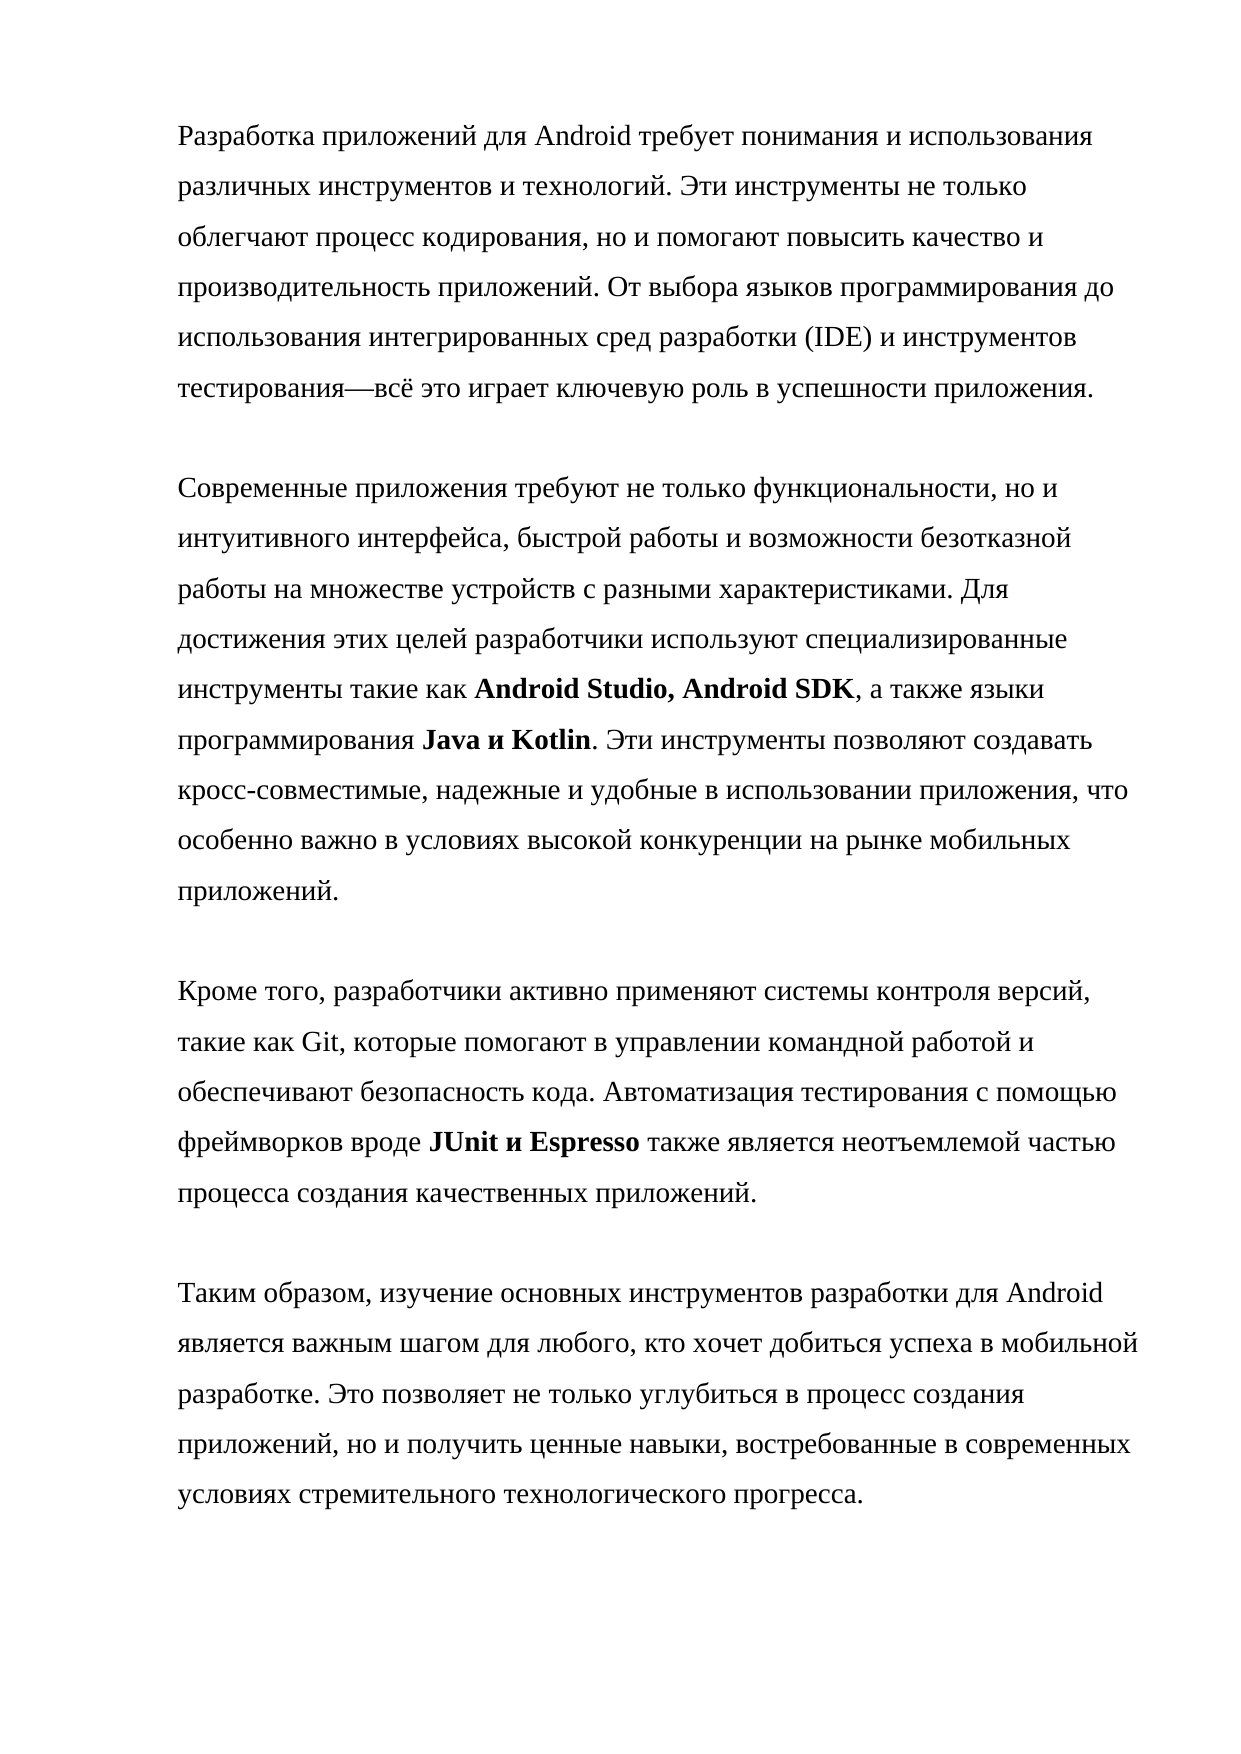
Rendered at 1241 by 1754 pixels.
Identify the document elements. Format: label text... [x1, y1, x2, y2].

text Разработка приложений для Android требует понимания и использования различных инструментов и технологий. Эти инструменты не только облегчают процесс кодирования, но и помогают повысить качество и производительность приложений. От выбора языков программирования до использования интегрированных сред разработки (IDE) и инструментов тестирования—всё это играет ключевую роль в успешности приложения. Современные приложения требуют не только функциональности, но и интуитивного интерфейса, быстрой работы и возможности безотказной работы на множестве устройств с разными характеристиками. Для достижения этих целей разработчики используют специализированные инструменты такие как Android Studio, Android SDK, а также языки программирования Java и Kotlin. Эти инструменты позволяют создавать кросс-совместимые, надежные и удобные в использовании приложения, что особенно важно в условиях высокой конкуренции на рынке мобильных приложений. Кроме того, разработчики активно применяют системы контроля версий, такие как Git, которые помогают в управлении командной работой и обеспечивают безопасность кода. Автоматизация тестирования с помощью фреймворков вроде JUnit и Espresso также является неотъемлемой частью процесса создания качественных приложений. Таким образом, изучение основных инструментов разработки для Android является важным шагом для любого, кто хочет добиться успеха в мобильной разработке. Это позволяет не только углубиться в процесс создания приложений, но и получить ценные навыки, востребованные в современных условиях стремительного технологического прогресса. [177, 118, 1152, 1510]
